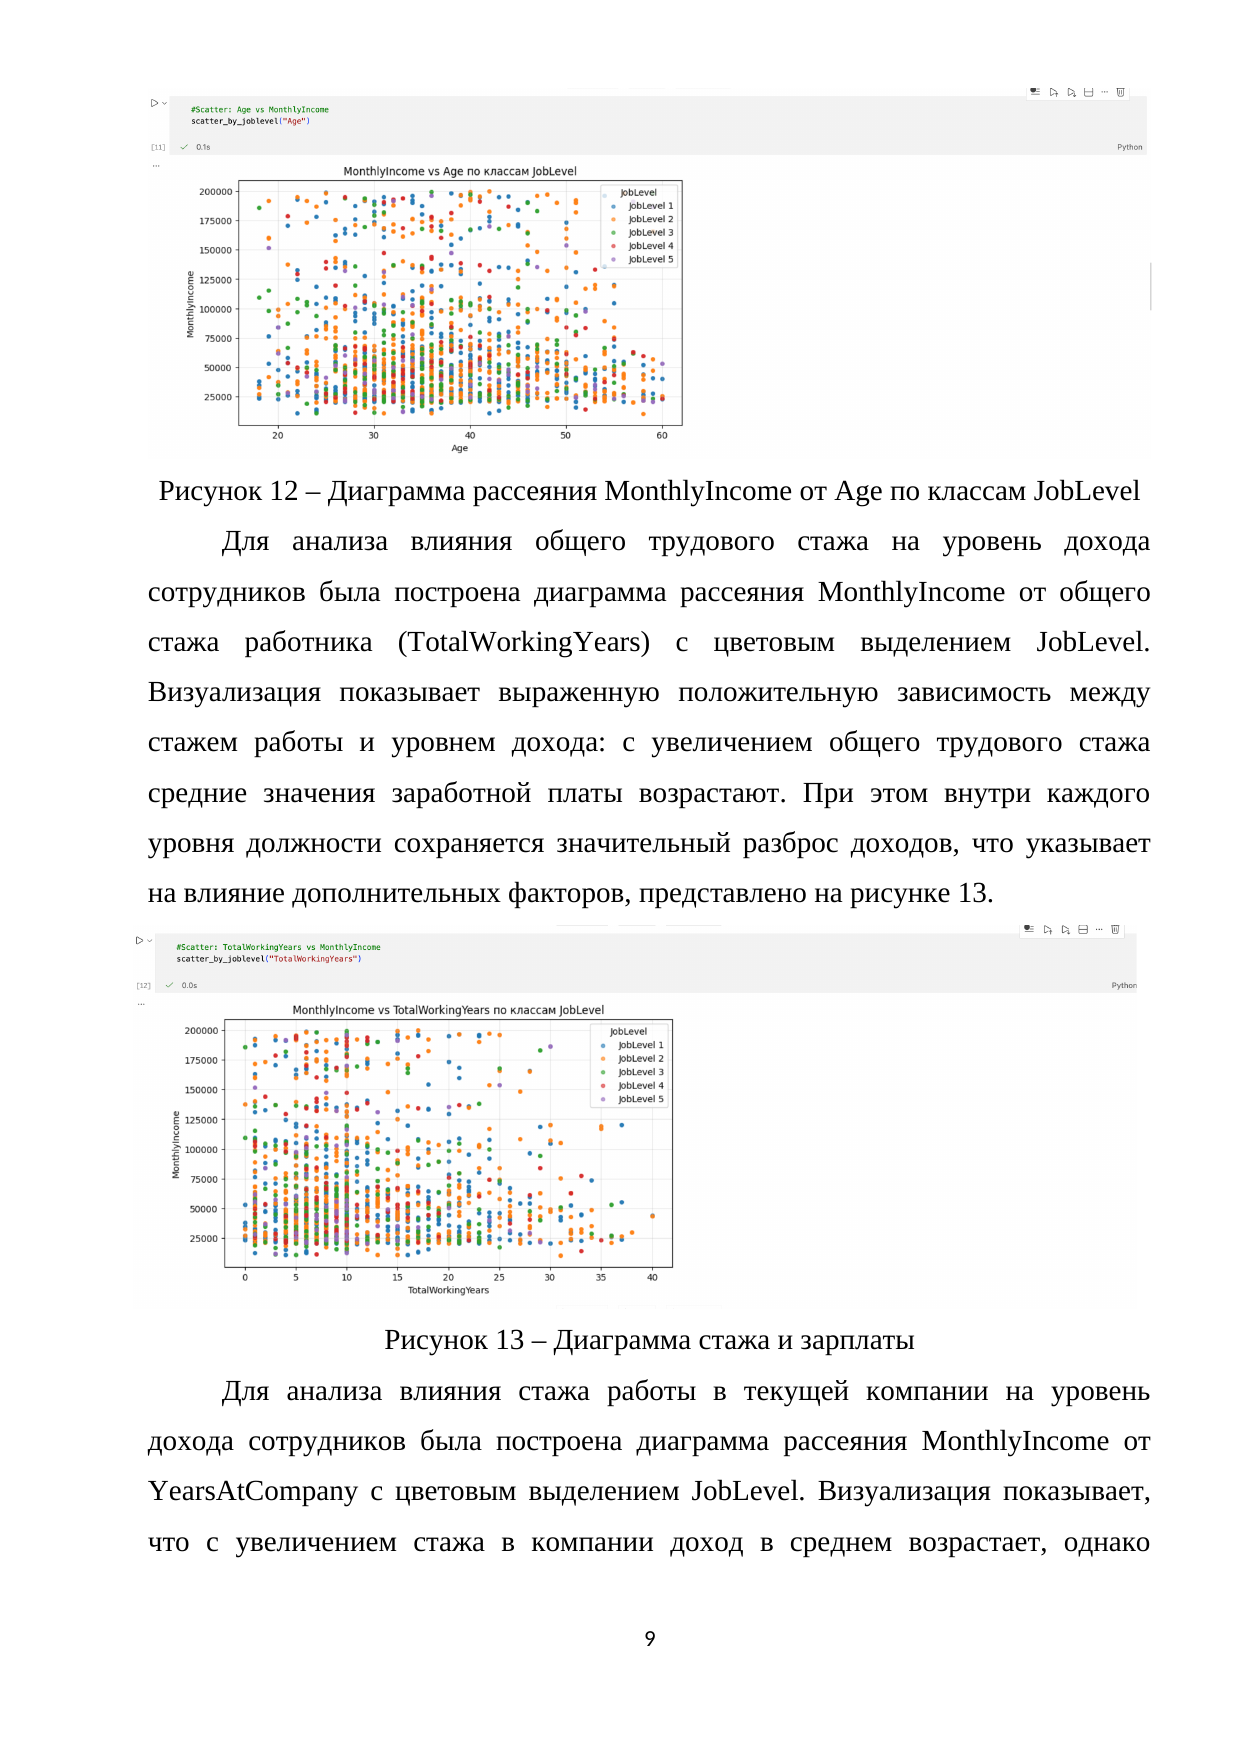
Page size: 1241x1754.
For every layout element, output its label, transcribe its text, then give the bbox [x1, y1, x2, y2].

text Для анализа влияния общего трудового стажа на уровень дохода сотрудников была построена диаграмма рассеяния MonthlyIncome от общего стажа работника (TotalWorkingYears) с цветовым выделением JobLevel. Визуализация показывает выраженную положительную зависимость между стажем работы и уровнем дохода: с увеличением общего трудового стажа средние значения заработной платы возрастают. При этом внутри каждого уровня должности сохраняется значительный разброс доходов, что указывает на влияние дополнительных факторов, представлено на рисунке 13. [148, 523, 1152, 909]
text Рисунок 12 – Диаграмма рассеяния MonthlyIncome от Age по классам JobLevel [148, 473, 1152, 507]
picture [147, 88, 1152, 459]
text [148, 1373, 1152, 1557]
text Рисунок 13 – Диаграмма стажа и зарплаты [148, 1322, 1152, 1356]
picture [132, 925, 1137, 1309]
